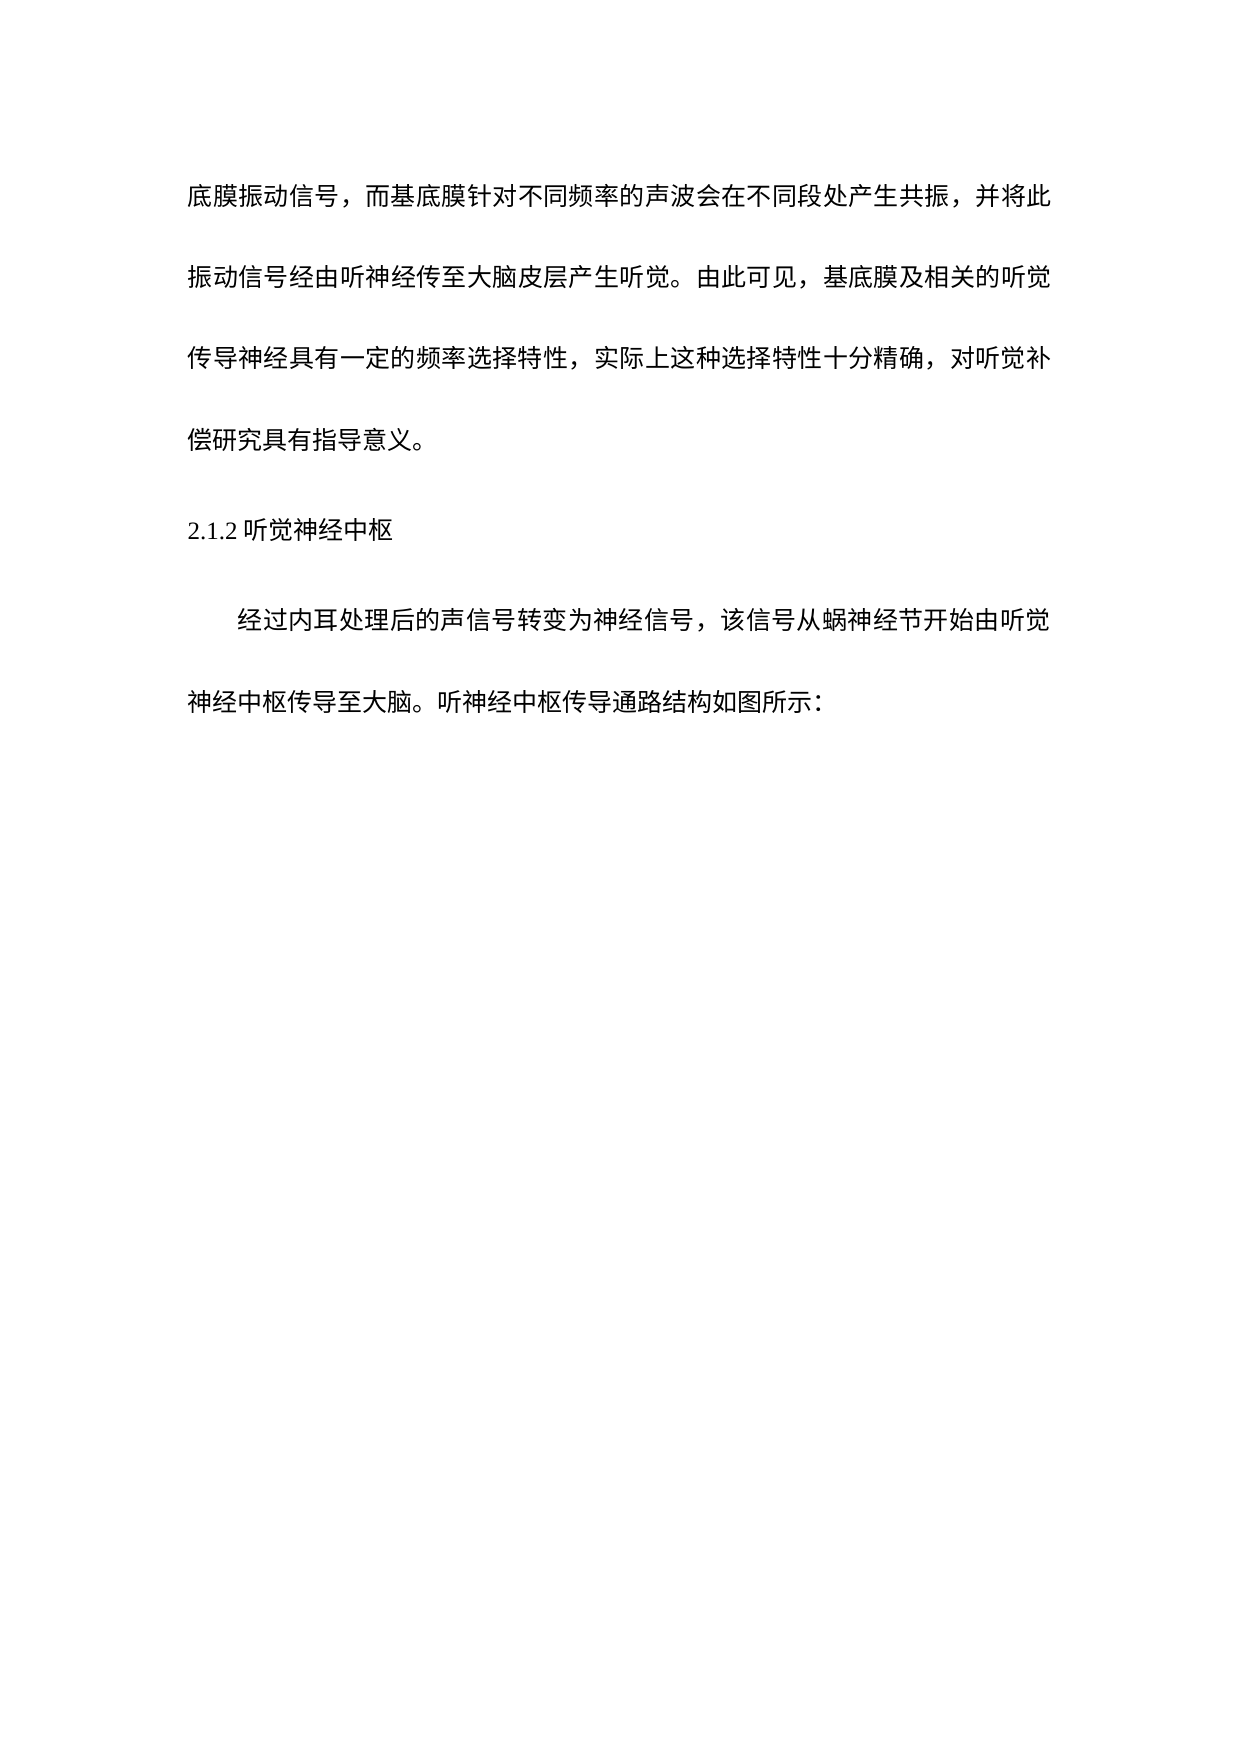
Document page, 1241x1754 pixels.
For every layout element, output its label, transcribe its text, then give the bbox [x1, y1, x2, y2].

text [187, 162, 1053, 471]
list 经过内耳处理后的声信号转变为神经信号，该信号从蜗神经节开始由听觉神经中枢传导至大脑。听神经中枢传导通路结构如图所示： [187, 586, 1053, 733]
list 听觉神经中枢 [187, 496, 1053, 561]
